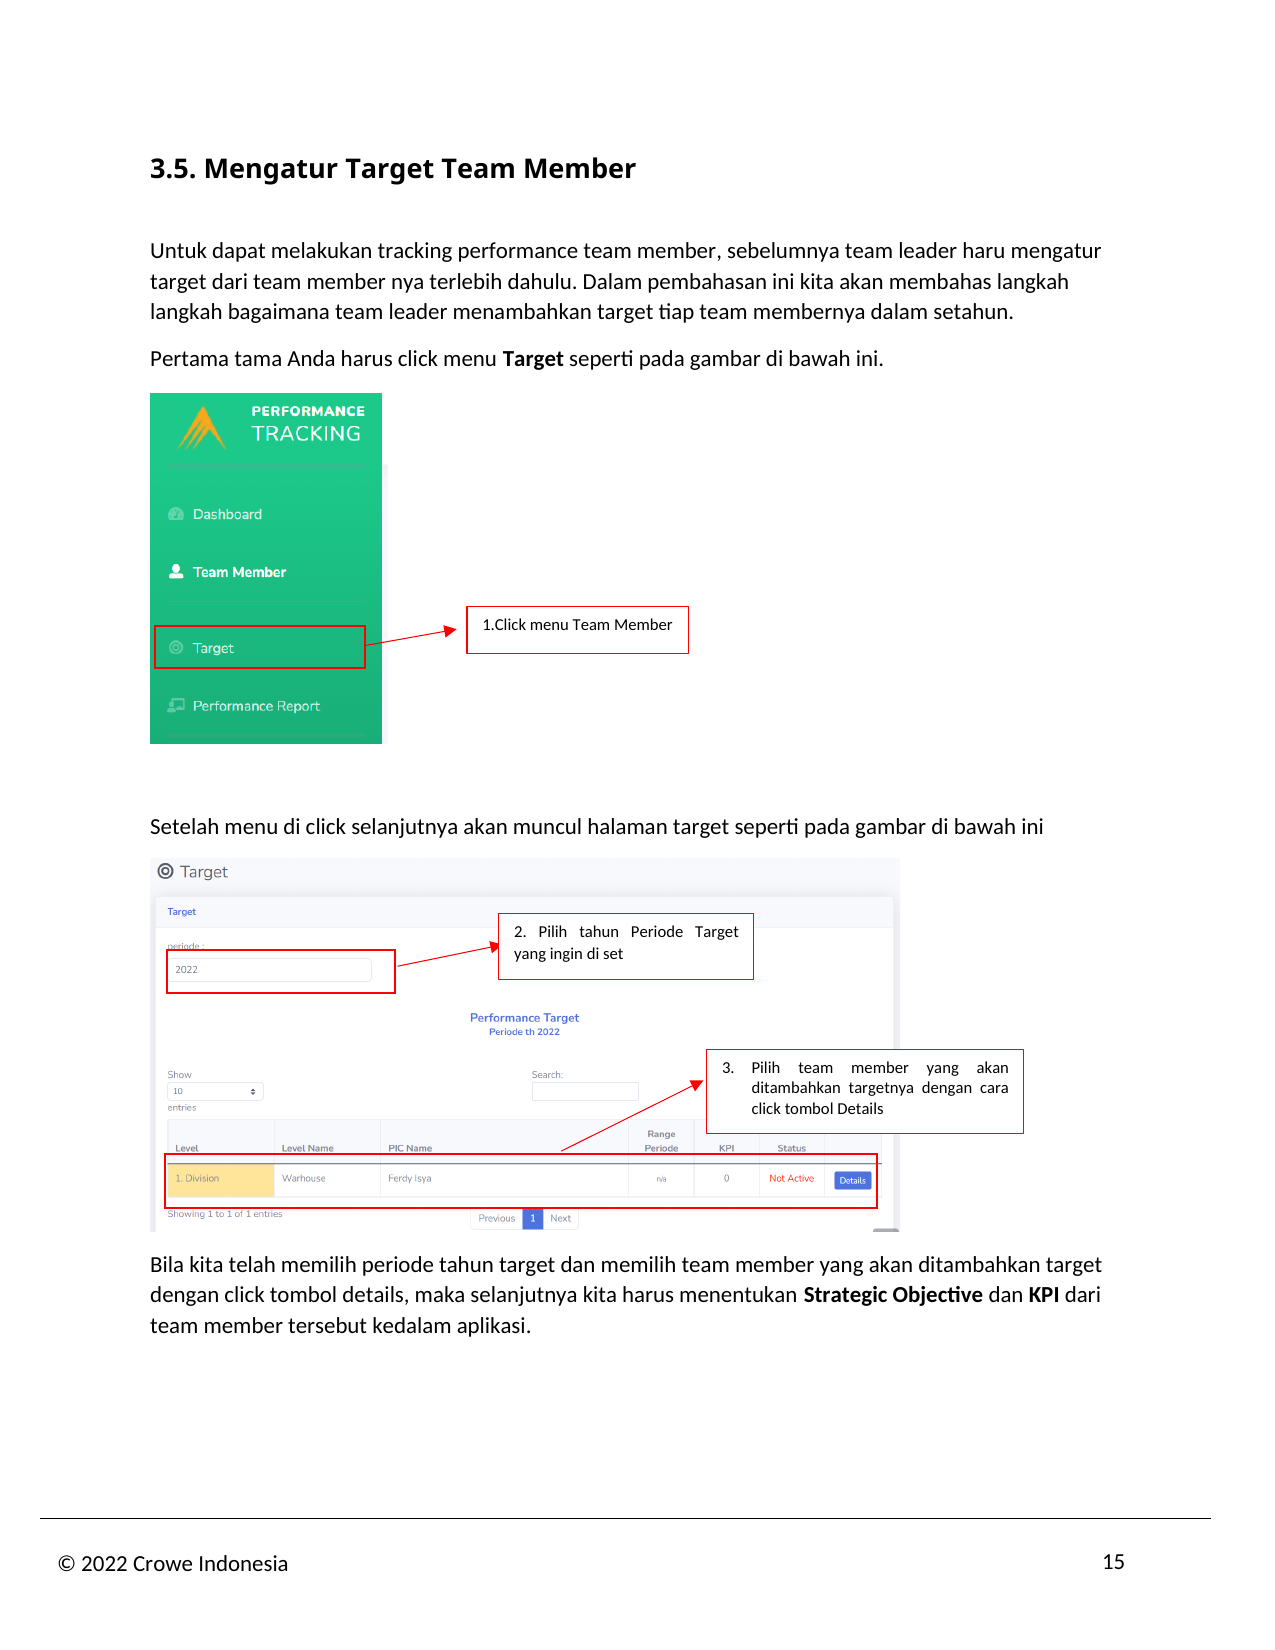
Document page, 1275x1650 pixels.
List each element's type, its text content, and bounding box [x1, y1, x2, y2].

subtitle 3.5. Mengatur Target Team Member [150, 150, 1125, 187]
picture [150, 393, 388, 744]
text Bila kita telah memilih periode tahun target dan memilih team member yang akan ditambahkan target dengan click tombol details, maka selanjutnya kita harus menentukan Strategic Objective dan KPI dari team member tersebut kedalam aplikasi. [150, 1250, 1125, 1339]
picture [150, 858, 901, 1232]
picture [156, 627, 364, 667]
text Pertama tama Anda harus click menu Target seperti pada gambar di bawah ini. [150, 344, 1125, 372]
text Untuk dapat melakukan tracking performance team member, sebelumnya team leader haru mengatur target dari team member nya terlebih dahulu. Dalam pembahasan ini kita akan membahas langkah langkah bagaimana team leader menambahkan target tiap team membernya dalam setahun. [150, 237, 1125, 325]
text Setelah menu di click selanjutnya akan muncul halaman target seperti pada gambar di bawah ini [150, 812, 1125, 840]
